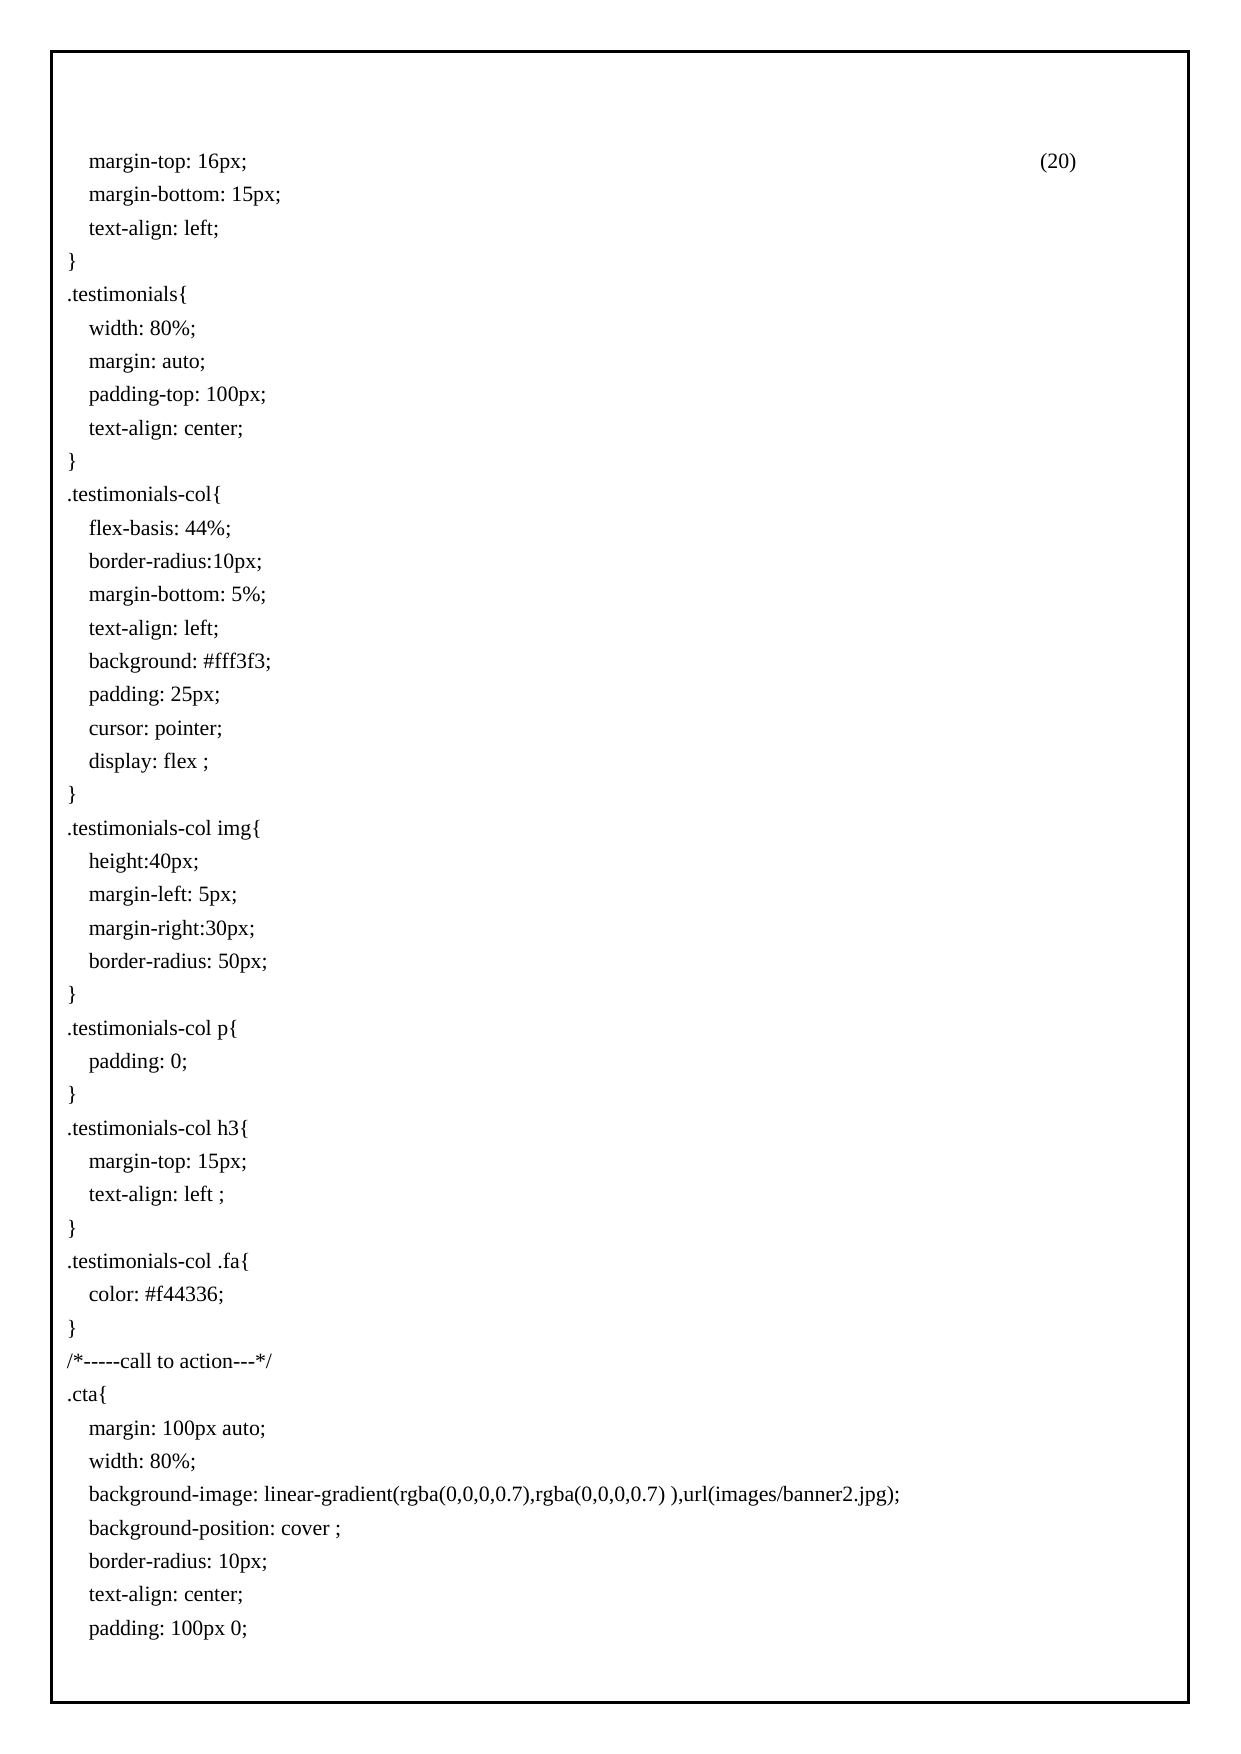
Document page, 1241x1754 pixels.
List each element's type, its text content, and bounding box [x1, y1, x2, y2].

text padding: 100px 0; [67, 1608, 1169, 1642]
text .testimonials-col h3{ [67, 1108, 1169, 1142]
text text-align: left; [67, 608, 1169, 642]
text height:40px; [67, 842, 1169, 875]
text } [67, 975, 1169, 1008]
text color: #f44336; [67, 1275, 1169, 1308]
text .testimonials-col p{ [67, 1008, 1169, 1042]
text margin-bottom: 5%; [67, 575, 1169, 608]
text } [67, 442, 1169, 475]
text } [67, 242, 1169, 275]
text margin-left: 5px; [67, 875, 1169, 908]
text text-align: left; [67, 208, 1169, 242]
text display: flex ; [67, 742, 1169, 775]
text margin: auto; [67, 342, 1169, 375]
text .testimonials-col .fa{ [67, 1242, 1169, 1275]
text padding: 0; [67, 1042, 1169, 1075]
text margin: 100px auto; [67, 1408, 1169, 1442]
text /*-----call to action---*/ [67, 1342, 1169, 1375]
text } [67, 1208, 1169, 1242]
text margin-top: 15px; [67, 1142, 1169, 1175]
text text-align: left ; [67, 1175, 1169, 1208]
text cursor: pointer; [67, 708, 1169, 742]
text margin-bottom: 15px; [67, 175, 1169, 208]
text border-radius: 10px; [67, 1542, 1169, 1575]
text .testimonials-col img{ [67, 808, 1169, 842]
text padding: 25px; [67, 675, 1169, 708]
text text-align: center; [67, 408, 1169, 442]
text background-position: cover ; [67, 1508, 1169, 1542]
text background: #fff3f3; [67, 642, 1169, 675]
text border-radius:10px; [67, 542, 1169, 575]
text padding-top: 100px; [67, 375, 1169, 408]
text margin-top: 16px; (20) [67, 142, 1169, 175]
text } [67, 1308, 1169, 1342]
text border-radius: 50px; [67, 942, 1169, 975]
text margin-right:30px; [67, 908, 1169, 942]
text width: 80%; [67, 308, 1169, 342]
text } [67, 1075, 1169, 1108]
text } [67, 775, 1169, 808]
text width: 80%; [67, 1442, 1169, 1475]
text flex-basis: 44%; [67, 508, 1169, 542]
text background-image: linear-gradient(rgba(0,0,0,0.7),rgba(0,0,0,0.7) ),url(images/banner2.jpg); [67, 1475, 1169, 1508]
text text-align: center; [67, 1575, 1169, 1608]
text .testimonials{ [67, 275, 1169, 308]
text .testimonials-col{ [67, 475, 1169, 508]
text .cta{ [67, 1375, 1169, 1408]
